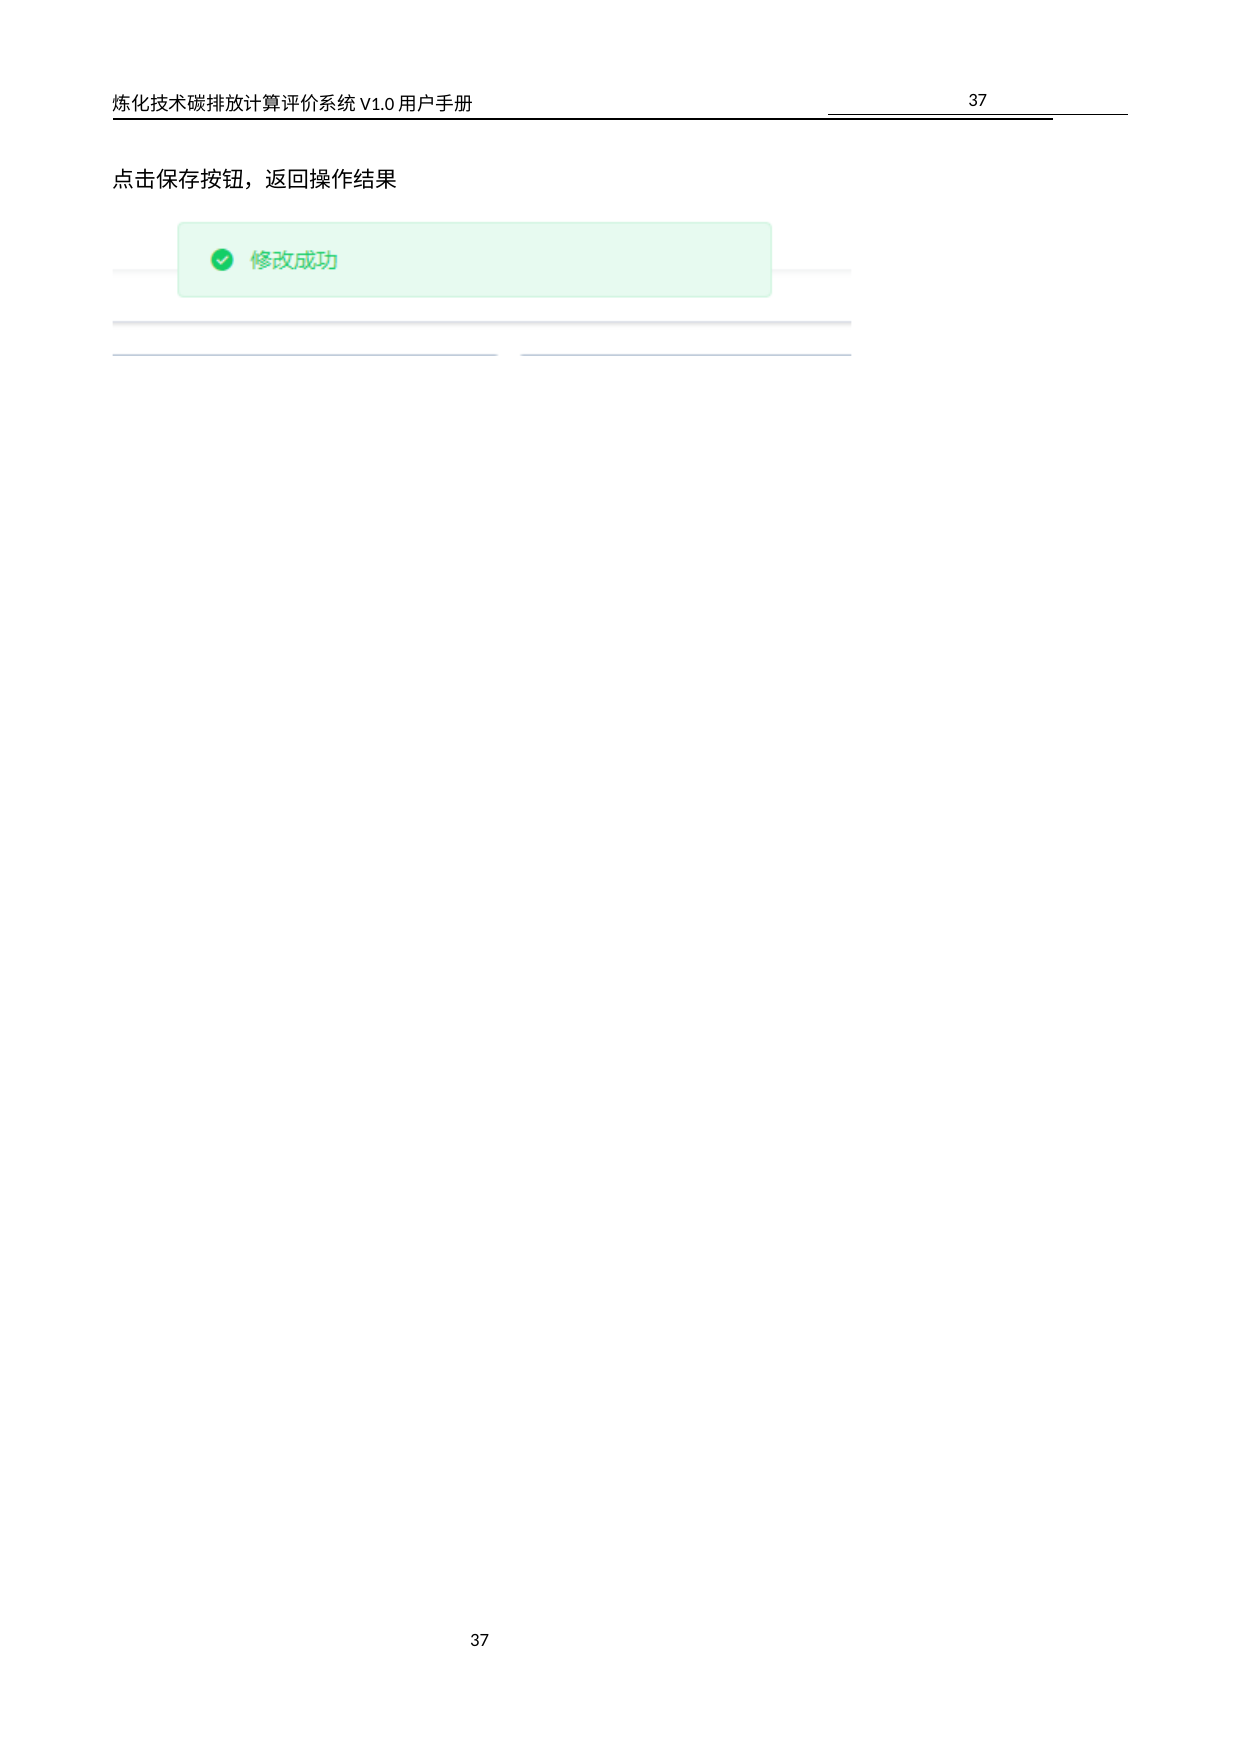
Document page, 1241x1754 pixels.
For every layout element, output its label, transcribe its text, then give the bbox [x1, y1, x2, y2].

text 点击保存按钮，返回操作结果 [112, 162, 1128, 194]
picture [112, 194, 852, 356]
